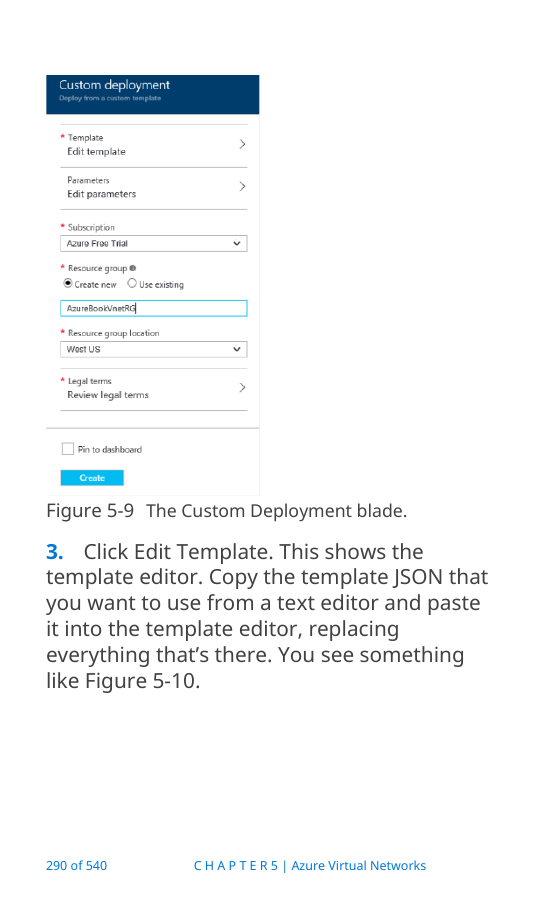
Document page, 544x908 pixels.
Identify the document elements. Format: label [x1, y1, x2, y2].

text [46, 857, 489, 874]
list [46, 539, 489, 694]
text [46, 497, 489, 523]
picture [46, 75, 260, 496]
